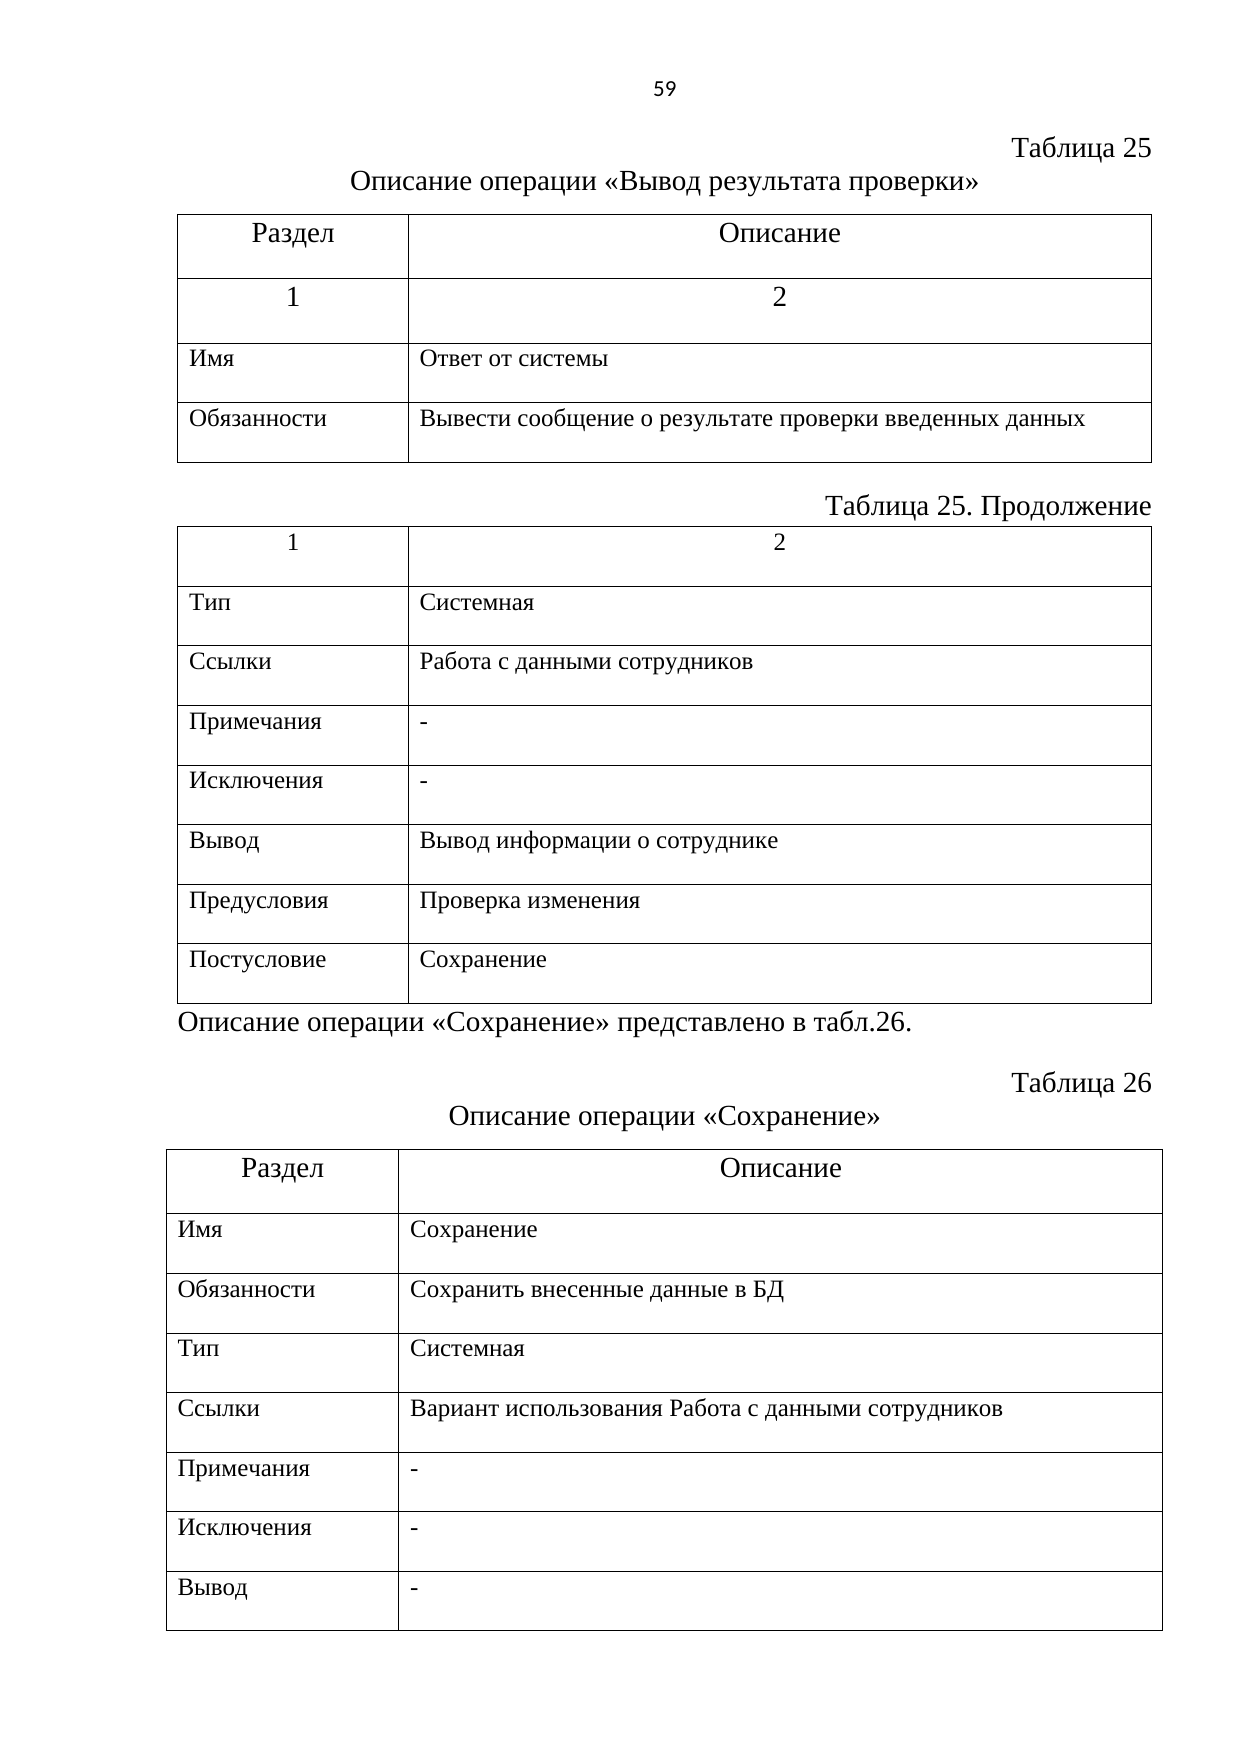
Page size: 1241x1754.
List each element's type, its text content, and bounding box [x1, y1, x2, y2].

table_header Раздел [167, 1150, 398, 1213]
table_header Раздел [178, 215, 408, 278]
table_cell - [399, 1453, 1162, 1511]
table_cell Вывод [178, 825, 408, 884]
table_cell Системная [409, 587, 1151, 645]
table_cell Ссылки [167, 1393, 398, 1452]
table_cell Исключения [178, 766, 408, 824]
table_cell Вывод [167, 1572, 398, 1630]
table_header Описание [399, 1150, 1162, 1213]
table_cell Ответ от системы [409, 344, 1151, 402]
table_cell Имя [167, 1214, 398, 1273]
table_cell - [409, 706, 1151, 764]
text Описание операции «Сохранение» [177, 1098, 1152, 1132]
table_cell Обязанности [178, 403, 408, 462]
table_cell Примечания [178, 706, 408, 764]
table_cell Сохранить внесенные данные в БД [399, 1274, 1162, 1332]
text Таблица 25 [177, 130, 1152, 163]
table_cell Работа с данными сотрудников [409, 646, 1151, 705]
table_cell 2 [409, 279, 1151, 342]
table_header Описание [409, 215, 1151, 278]
text Описание операции «Сохранение» представлено в табл.26. [177, 1004, 1152, 1037]
table_cell Исключения [167, 1512, 398, 1571]
table_cell Предусловия [178, 885, 408, 943]
table_cell Вариант использования Работа с данными сотрудников [399, 1393, 1162, 1452]
table_cell - [409, 766, 1151, 824]
table_cell Сохранение [399, 1214, 1162, 1273]
table_cell Вывести сообщение о результате проверки введенных данных [409, 403, 1151, 462]
table_cell Тип [167, 1334, 398, 1392]
table_header 2 [409, 527, 1151, 586]
table_cell Имя [178, 344, 408, 402]
table_cell Ссылки [178, 646, 408, 705]
table_cell Системная [399, 1334, 1162, 1392]
table_cell 1 [178, 279, 408, 342]
text Описание операции «Вывод результата проверки» [177, 163, 1152, 197]
table_cell Вывод информации о сотруднике [409, 825, 1151, 884]
table_cell Тип [178, 587, 408, 645]
table_cell - [399, 1512, 1162, 1571]
table_cell Проверка изменения [409, 885, 1151, 943]
table_cell Постусловие [178, 944, 408, 1003]
table_cell Примечания [167, 1453, 398, 1511]
table_cell Обязанности [167, 1274, 398, 1332]
table_cell Сохранение [409, 944, 1151, 1003]
table_header 1 [178, 527, 408, 586]
table_cell - [399, 1572, 1162, 1630]
text Таблица 25. Продолжение [177, 488, 1152, 521]
text Таблица 26 [177, 1065, 1152, 1098]
